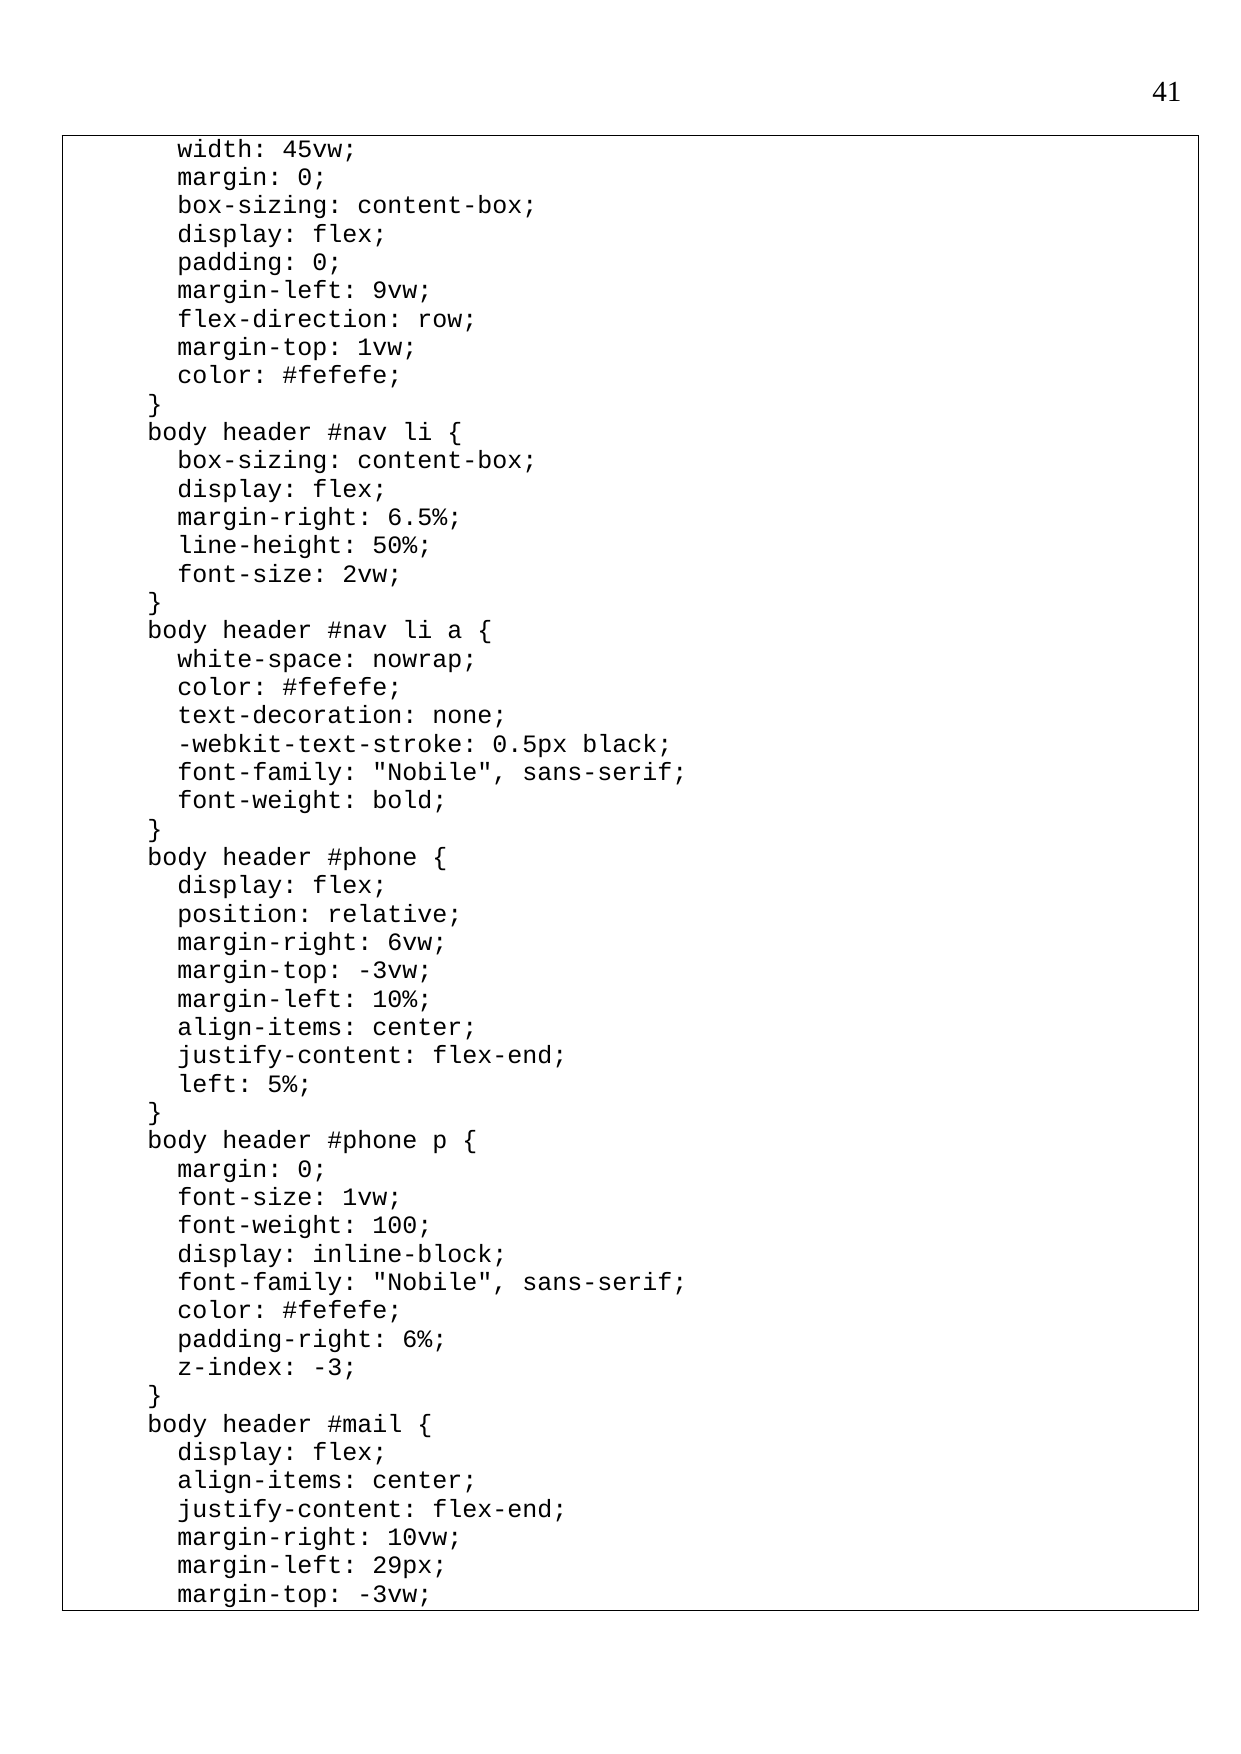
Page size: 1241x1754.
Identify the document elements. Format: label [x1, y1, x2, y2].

table_header [63, 136, 1198, 1610]
